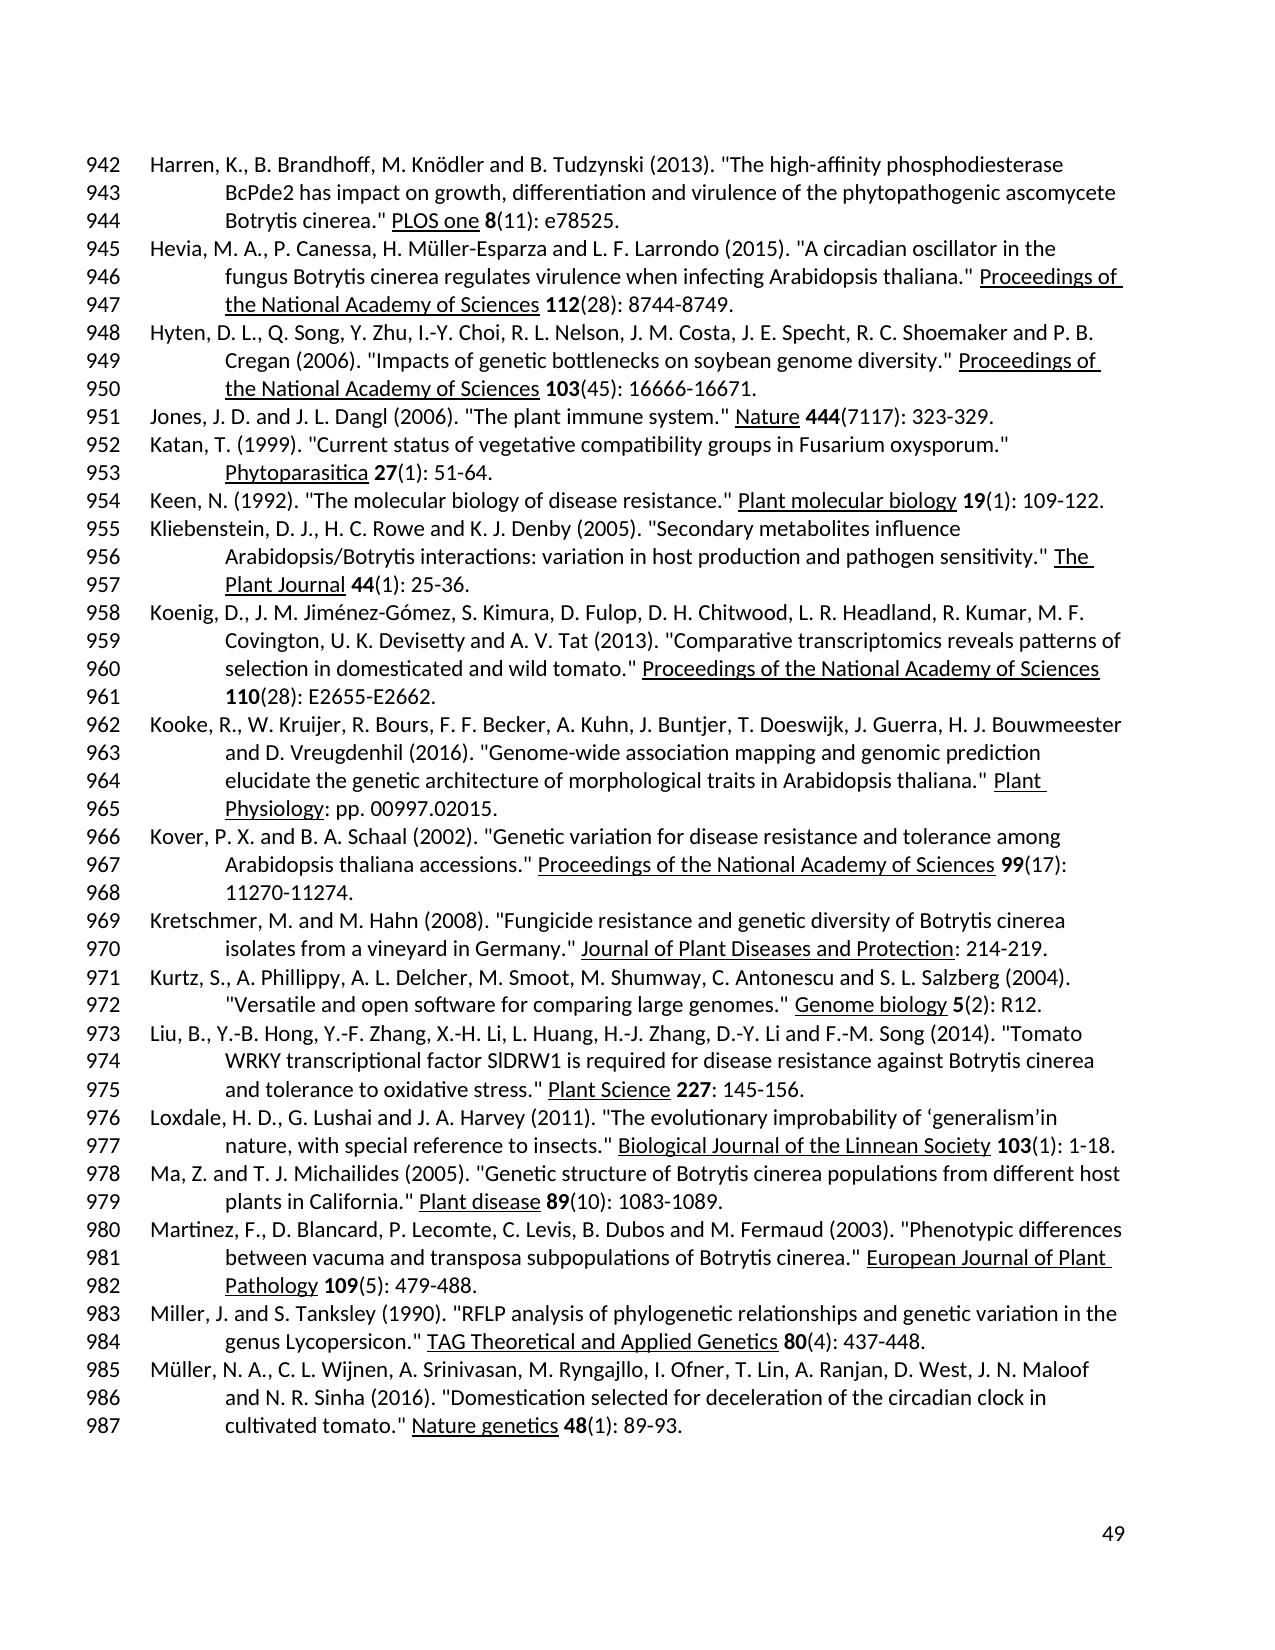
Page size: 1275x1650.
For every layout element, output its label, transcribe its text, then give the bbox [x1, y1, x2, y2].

text Harren, K., B. Brandhoff, M. Knödler and B. Tudzynski (2013). "The high-affinity phosphodiesterase BcPde2 has impact on growth, differentiation and virulence of the phytopathogenic ascomycete Botrytis cinerea." PLOS one 8(11): e78525. [150, 150, 1125, 234]
text Hevia, M. A., P. Canessa, H. Müller-Esparza and L. F. Larrondo (2015). "A circadian oscillator in the fungus Botrytis cinerea regulates virulence when infecting Arabidopsis thaliana." Proceedings of the National Academy of Sciences 112(28): 8744-8749. [150, 234, 1125, 318]
text Koenig, D., J. M. Jiménez-Gómez, S. Kimura, D. Fulop, D. H. Chitwood, L. R. Headland, R. Kumar, M. F. Covington, U. K. Devisetty and A. V. Tat (2013). "Comparative transcriptomics reveals patterns of selection in domesticated and wild tomato." Proceedings of the National Academy of Sciences 110(28): E2655-E2662. [150, 598, 1125, 710]
text Keen, N. (1992). "The molecular biology of disease resistance." Plant molecular biology 19(1): 109-122. [150, 486, 1125, 514]
text Müller, N. A., C. L. Wijnen, A. Srinivasan, M. Ryngajllo, I. Ofner, T. Lin, A. Ranjan, D. West, J. N. Maloof and N. R. Sinha (2016). "Domestication selected for deceleration of the circadian clock in cultivated tomato." Nature genetics 48(1): 89-93. [150, 1355, 1125, 1439]
text Jones, J. D. and J. L. Dangl (2006). "The plant immune system." Nature 444(7117): 323-329. [150, 402, 1125, 430]
text Kooke, R., W. Kruijer, R. Bours, F. F. Becker, A. Kuhn, J. Buntjer, T. Doeswijk, J. Guerra, H. J. Bouwmeester and D. Vreugdenhil (2016). "Genome-wide association mapping and genomic prediction elucidate the genetic architecture of morphological traits in Arabidopsis thaliana." Plant Physiology: pp. 00997.02015. [150, 710, 1125, 822]
text Martinez, F., D. Blancard, P. Lecomte, C. Levis, B. Dubos and M. Fermaud (2003). "Phenotypic differences between vacuma and transposa subpopulations of Botrytis cinerea." European Journal of Plant Pathology 109(5): 479-488. [150, 1215, 1125, 1299]
text Kurtz, S., A. Phillippy, A. L. Delcher, M. Smoot, M. Shumway, C. Antonescu and S. L. Salzberg (2004). "Versatile and open software for comparing large genomes." Genome biology 5(2): R12. [150, 963, 1125, 1019]
text Katan, T. (1999). "Current status of vegetative compatibility groups in Fusarium oxysporum." Phytoparasitica 27(1): 51-64. [150, 430, 1125, 486]
text Ma, Z. and T. J. Michailides (2005). "Genetic structure of Botrytis cinerea populations from different host plants in California." Plant disease 89(10): 1083-1089. [150, 1159, 1125, 1215]
text Hyten, D. L., Q. Song, Y. Zhu, I.-Y. Choi, R. L. Nelson, J. M. Costa, J. E. Specht, R. C. Shoemaker and P. B. Cregan (2006). "Impacts of genetic bottlenecks on soybean genome diversity." Proceedings of the National Academy of Sciences 103(45): 16666-16671. [150, 318, 1125, 402]
text Kover, P. X. and B. A. Schaal (2002). "Genetic variation for disease resistance and tolerance among Arabidopsis thaliana accessions." Proceedings of the National Academy of Sciences 99(17): 11270-11274. [150, 822, 1125, 907]
text Kliebenstein, D. J., H. C. Rowe and K. J. Denby (2005). "Secondary metabolites influence Arabidopsis/Botrytis interactions: variation in host production and pathogen sensitivity." The Plant Journal 44(1): 25-36. [150, 514, 1125, 598]
text Kretschmer, M. and M. Hahn (2008). "Fungicide resistance and genetic diversity of Botrytis cinerea isolates from a vineyard in Germany." Journal of Plant Diseases and Protection: 214-219. [150, 907, 1125, 963]
text Liu, B., Y.-B. Hong, Y.-F. Zhang, X.-H. Li, L. Huang, H.-J. Zhang, D.-Y. Li and F.-M. Song (2014). "Tomato WRKY transcriptional factor SlDRW1 is required for disease resistance against Botrytis cinerea and tolerance to oxidative stress." Plant Science 227: 145-156. [150, 1019, 1125, 1103]
text Miller, J. and S. Tanksley (1990). "RFLP analysis of phylogenetic relationships and genetic variation in the genus Lycopersicon." TAG Theoretical and Applied Genetics 80(4): 437-448. [150, 1299, 1125, 1355]
text Loxdale, H. D., G. Lushai and J. A. Harvey (2011). "The evolutionary improbability of ‘generalism’in nature, with special reference to insects." Biological Journal of the Linnean Society 103(1): 1-18. [150, 1103, 1125, 1159]
